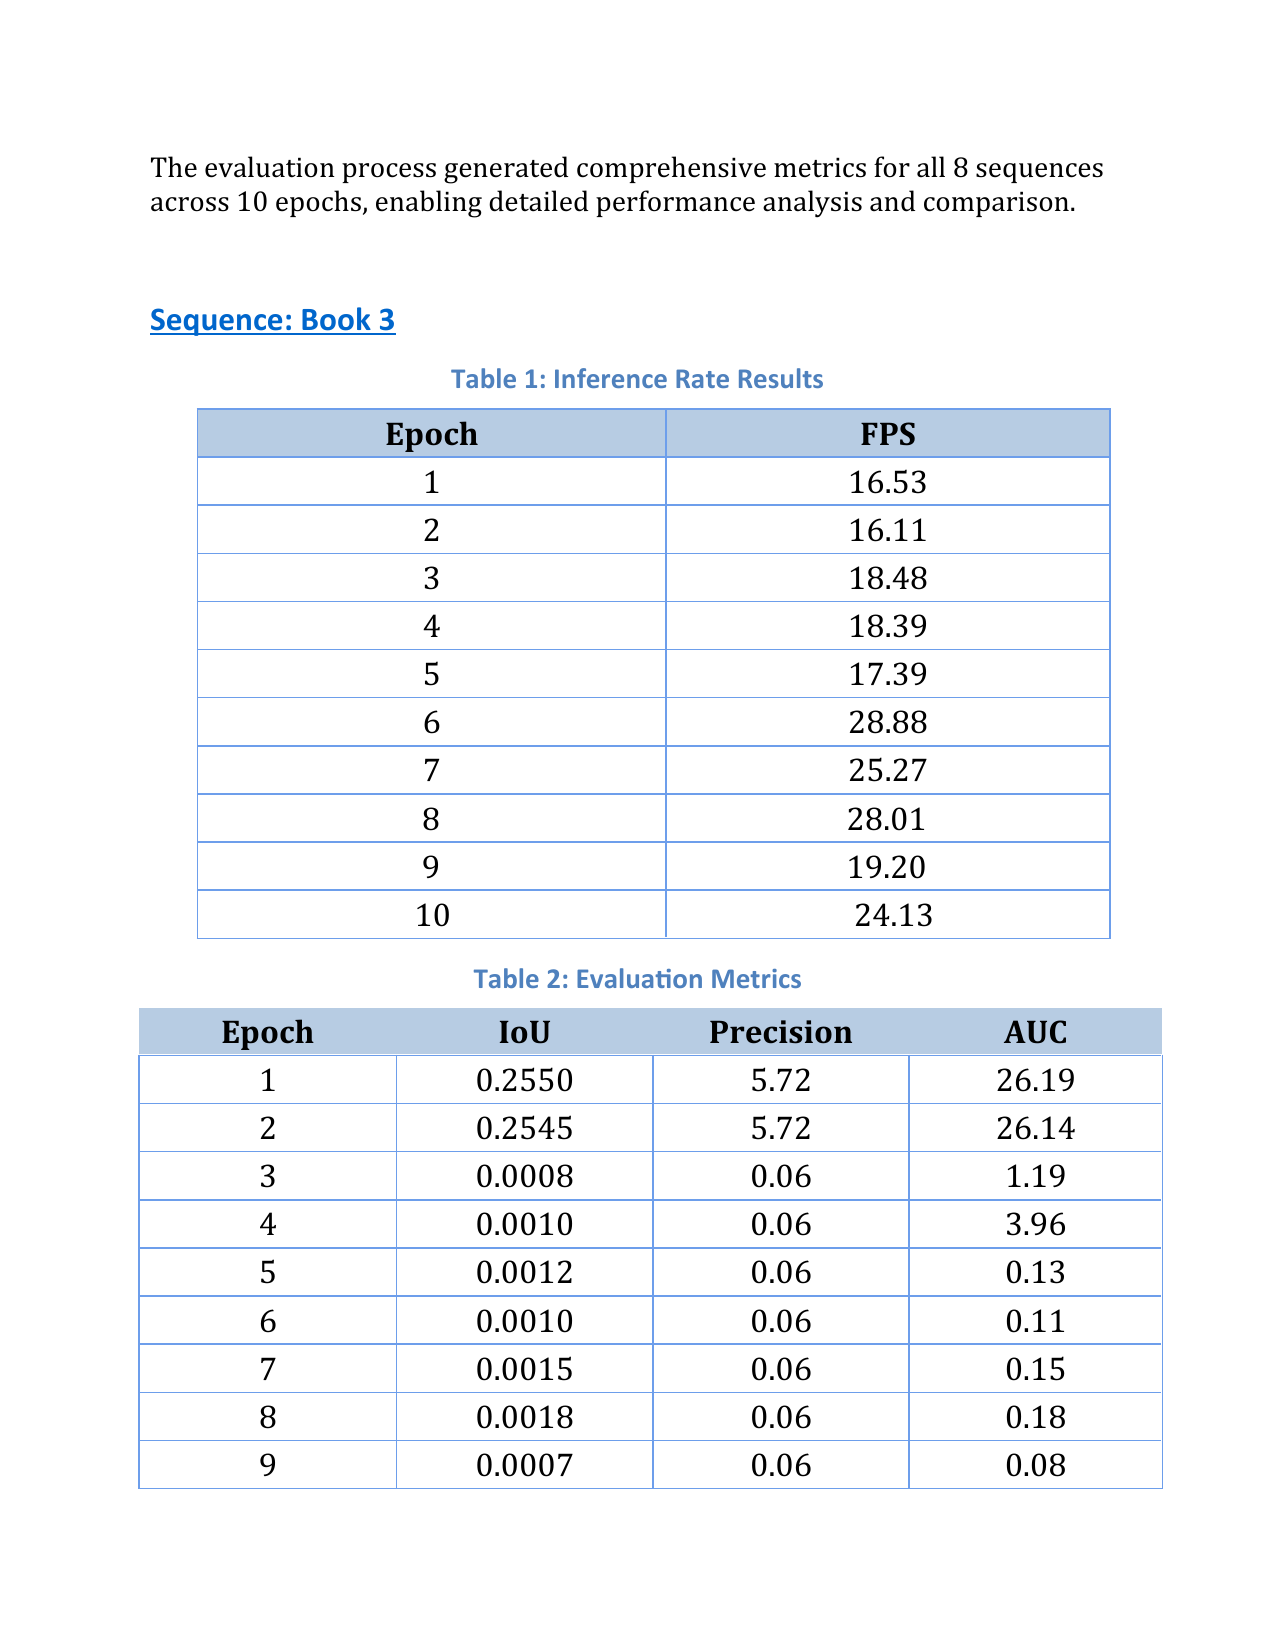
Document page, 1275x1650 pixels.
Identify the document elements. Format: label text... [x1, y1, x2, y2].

table_cell 0.08 [910, 1440, 1162, 1488]
table_header Epoch [198, 410, 665, 456]
table_cell 5 [198, 650, 665, 697]
subtitle Table 1: Inference Rate Results [150, 360, 1125, 396]
table_cell 0.06 [654, 1249, 908, 1295]
table_header IoU [396, 1008, 653, 1054]
table_header Precision [653, 1008, 909, 1054]
table_cell 8 [140, 1393, 396, 1439]
table_cell 2 [198, 506, 665, 552]
table_cell 0.0007 [397, 1441, 652, 1488]
table_header AUC [909, 1008, 1162, 1054]
table_cell 9 [140, 1441, 396, 1488]
table_cell 0.15 [910, 1343, 1162, 1391]
table_cell 0.0012 [397, 1249, 652, 1295]
table_header FPS [667, 410, 1109, 456]
table_cell 24.13 [667, 891, 1109, 937]
table_cell 0.2550 [397, 1056, 652, 1103]
table_cell 16.53 [667, 458, 1109, 504]
table_cell 6 [140, 1297, 396, 1343]
table_cell 26.14 [910, 1103, 1162, 1151]
table_cell 7 [140, 1345, 396, 1391]
table_cell 18.48 [667, 554, 1109, 601]
table_cell 17.39 [667, 650, 1109, 697]
table_cell 0.06 [654, 1345, 908, 1391]
table_cell 10 [198, 891, 665, 937]
table_cell 4 [140, 1201, 396, 1247]
table_cell 7 [198, 747, 665, 793]
table_cell 0.13 [910, 1247, 1162, 1295]
table_cell 0.0008 [397, 1152, 652, 1199]
table_cell 0.06 [654, 1393, 908, 1439]
table_cell 0.06 [654, 1201, 908, 1247]
table_cell 3 [140, 1152, 396, 1199]
table_cell 0.06 [654, 1441, 908, 1488]
table_cell 5.72 [654, 1056, 908, 1103]
table_cell 19.20 [667, 843, 1109, 889]
table_header Epoch [139, 1008, 396, 1054]
table_cell 16.11 [667, 506, 1109, 552]
table_cell 1 [140, 1056, 396, 1103]
subtitle Sequence: Book 3 [150, 298, 1125, 339]
table_cell 2 [140, 1104, 396, 1151]
table_cell 5 [140, 1249, 396, 1295]
table_cell 28.01 [667, 795, 1109, 841]
table_cell 18.39 [667, 602, 1109, 649]
table_cell 0.0015 [397, 1345, 652, 1391]
table_cell 26.19 [910, 1055, 1162, 1103]
table_cell 8 [198, 795, 665, 841]
table_cell 0.18 [910, 1391, 1162, 1439]
table_cell 0.2545 [397, 1104, 652, 1151]
table_cell 1 [198, 458, 665, 504]
table_cell 3 [198, 554, 665, 601]
table_cell 0.11 [910, 1295, 1162, 1343]
table_cell 0.0018 [397, 1393, 652, 1439]
table_cell 25.27 [667, 747, 1109, 793]
table_cell 0.0010 [397, 1297, 652, 1343]
table_cell 6 [198, 698, 665, 745]
table_cell 0.0010 [397, 1201, 652, 1247]
table_cell 28.88 [667, 698, 1109, 745]
table_cell 0.06 [654, 1297, 908, 1343]
table_cell 9 [198, 843, 665, 889]
table_cell 0.06 [654, 1152, 908, 1199]
table_cell 1.19 [910, 1151, 1162, 1199]
table_cell 4 [198, 602, 665, 649]
table_cell 5.72 [654, 1104, 908, 1151]
subtitle Table 2: Evaluation Metrics [150, 960, 1125, 995]
text The evaluation process generated comprehensive metrics for all 8 sequences across 10 epochs, enabling detailed performance analysis and comparison. [150, 150, 1125, 218]
table_cell 3.96 [910, 1199, 1162, 1247]
